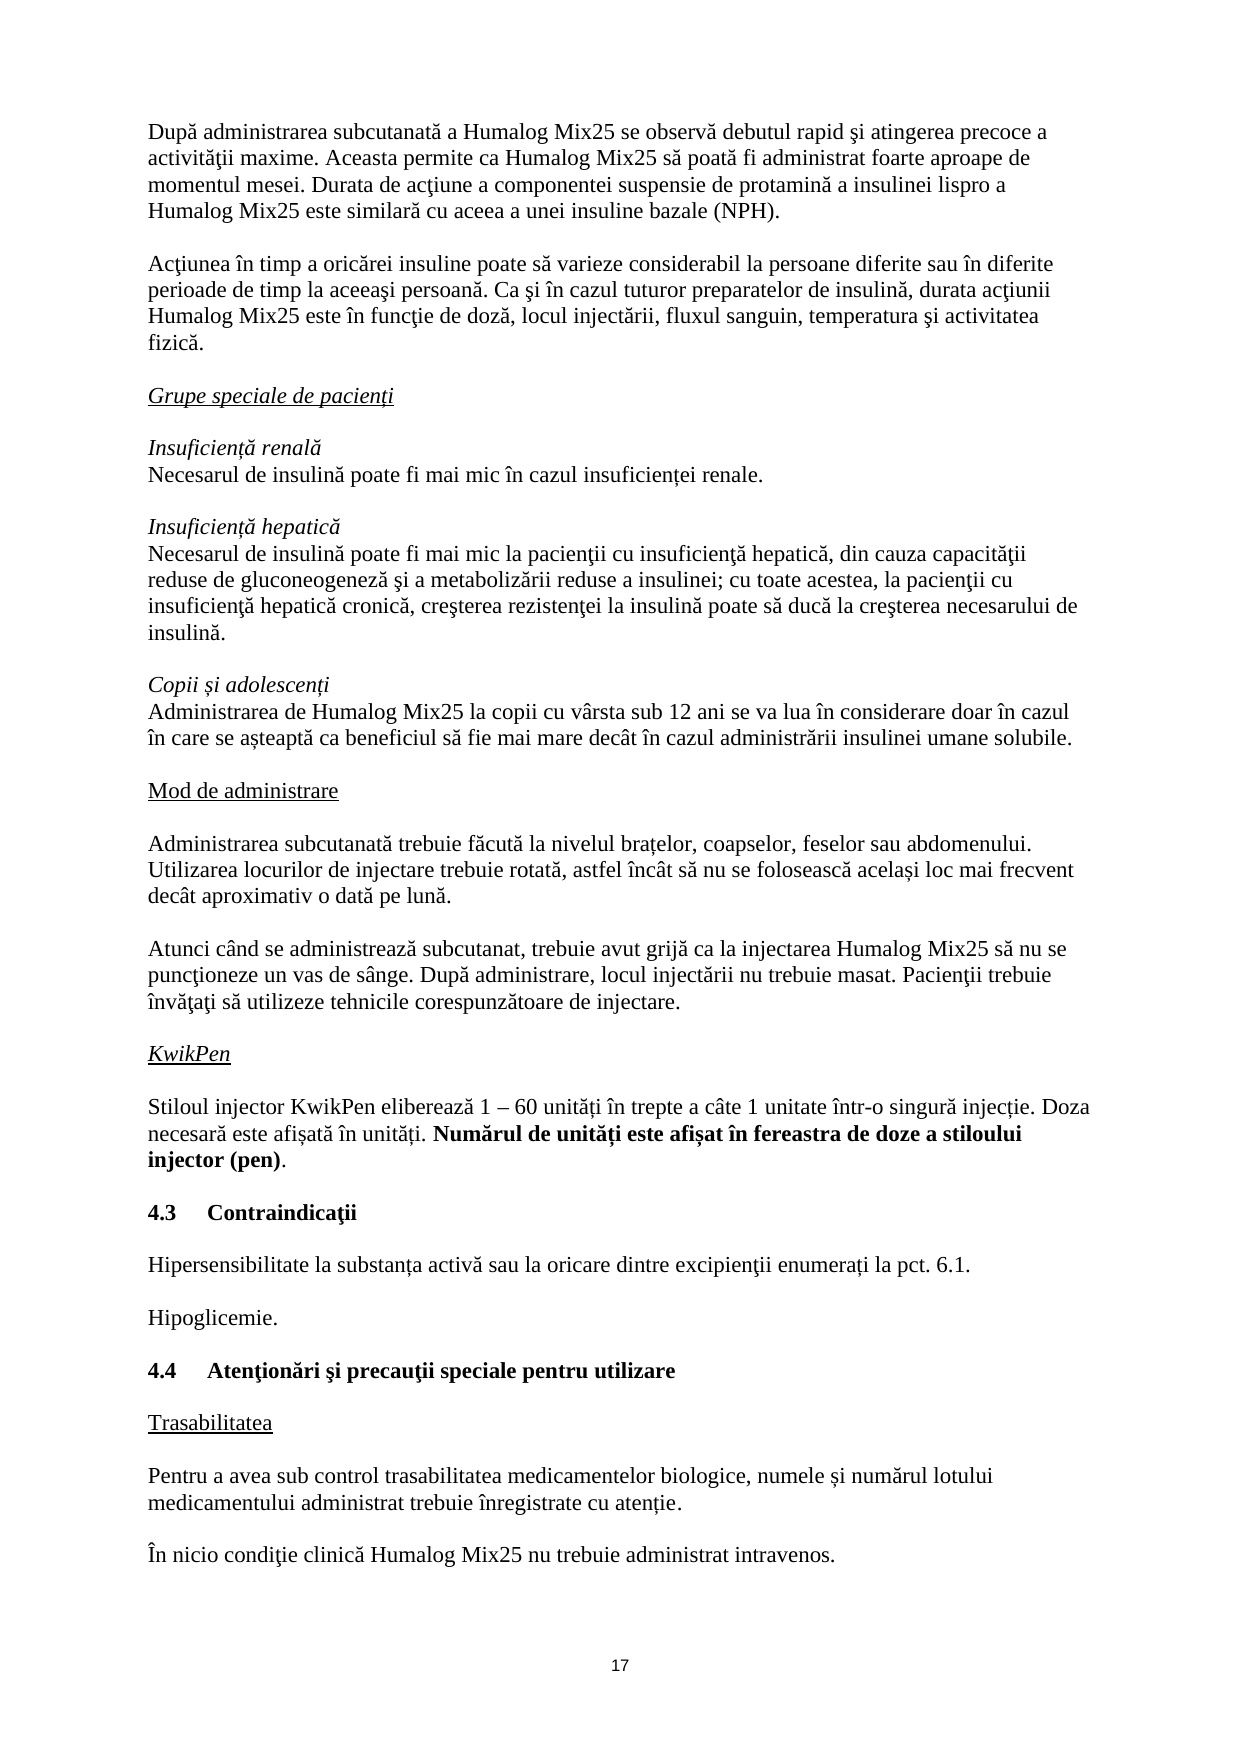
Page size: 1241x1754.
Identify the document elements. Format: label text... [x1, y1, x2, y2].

text Insuficiență hepatică [148, 513, 1092, 540]
text Acţiunea în timp a oricărei insuline poate să varieze considerabil la persoane diferite sau în diferite perioade de timp la aceeaşi persoană. Ca şi în cazul tuturor preparatelor de insulină, durata acţiunii Humalog Mix25 este în funcţie de doză, locul injectării, fluxul sanguin, temperatura şi activitatea fizică. [148, 250, 1092, 355]
text 4.3 Contraindicaţii [148, 1199, 1092, 1225]
text Insuficiență renală [148, 434, 1092, 461]
text Stiloul injector KwikPen eliberează 1 – 60 unități în trepte a câte 1 unitate într-o singură injecție. Doza necesară este afișată în unități. Numărul de unități este afișat în fereastra de doze a stiloului injector (pen). [148, 1093, 1092, 1172]
text După administrarea subcutanată a Humalog Mix25 se observă debutul rapid şi atingerea precoce a activităţii maxime. Aceasta permite ca Humalog Mix25 să poată fi administrat foarte aproape de momentul mesei. Durata de acţiune a componentei suspensie de protamină a insulinei lispro a Humalog Mix25 este similară cu aceea a unei insuline bazale (NPH). [148, 118, 1092, 223]
text Mod de administrare [148, 777, 1092, 803]
text KwikPen [148, 1041, 1097, 1067]
text Copii și adolescenți [148, 672, 1091, 698]
text Hipersensibilitate la substanța activă sau la oricare dintre excipienţii enumerați la pct. 6.1. [148, 1251, 1092, 1278]
text Hipoglicemie. [148, 1304, 1092, 1330]
text Necesarul de insulină poate fi mai mic la pacienţii cu insuficienţă hepatică, din cauza capacităţii reduse de gluconeogeneză şi a metabolizării reduse a insulinei; cu toate acestea, la pacienţii cu insuficienţă hepatică cronică, creşterea rezistenţei la insulină poate să ducă la creşterea necesarului de insulină. [148, 540, 1092, 645]
text Grupe speciale de pacienți [148, 382, 1092, 408]
text Administrarea de Humalog Mix25 la copii cu vârsta sub 12 ani se va lua în considerare doar în cazul în care se așteaptă ca beneficiul să fie mai mare decât în cazul administrării insulinei umane solubile. [148, 698, 1091, 751]
text Trasabilitatea [148, 1409, 1092, 1436]
text Administrarea subcutanată trebuie făcută la nivelul brațelor, coapselor, feselor sau abdomenului. Utilizarea locurilor de injectare trebuie rotată, astfel încât să nu se folosească același loc mai frecvent decât aproximativ o dată pe lună. [148, 830, 1092, 909]
text Atunci când se administrează subcutanat, trebuie avut grijă ca la injectarea Humalog Mix25 să nu se puncţioneze un vas de sânge. După administrare, locul injectării nu trebuie masat. Pacienţii trebuie învăţaţi să utilizeze tehnicile corespunzătoare de injectare. [148, 935, 1092, 1014]
text Pentru a avea sub control trasabilitatea medicamentelor biologice, numele și numărul lotului medicamentului administrat trebuie înregistrate cu atenție. [148, 1462, 1092, 1515]
text 4.4 Atenţionări şi precauţii speciale pentru utilizare [148, 1357, 1092, 1383]
text Necesarul de insulină poate fi mai mic în cazul insuficienței renale. [148, 461, 1092, 487]
text În nicio condiţie clinică Humalog Mix25 nu trebuie administrat intravenos. [148, 1541, 1092, 1568]
